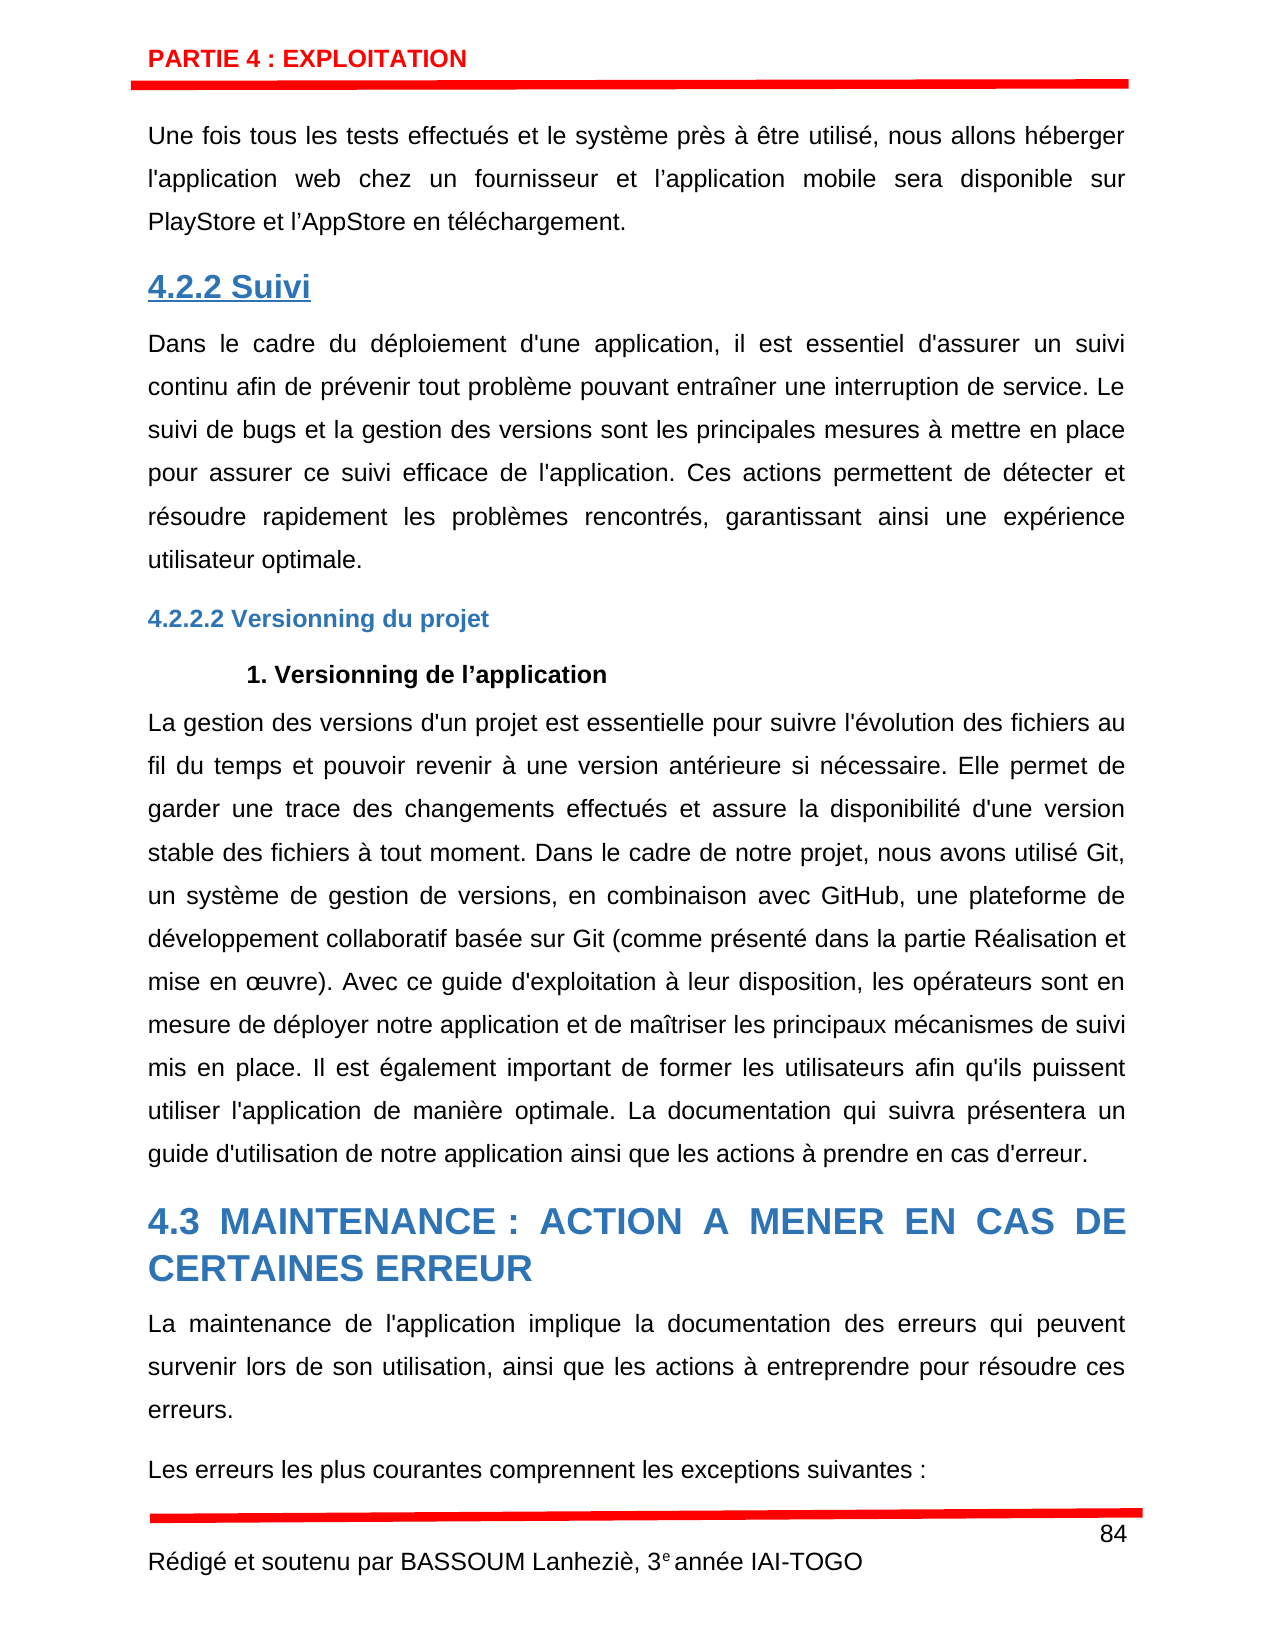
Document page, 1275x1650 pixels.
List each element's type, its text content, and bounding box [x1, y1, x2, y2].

subtitle 4.2.2.2 Versionning du projet [148, 604, 1127, 633]
subtitle 4.2.2 Suivi [148, 267, 1127, 305]
text Une fois tous les tests effectués et le système près à être utilisé, nous allons héberger l'application web chez un fournisseur et l’application mobile sera disponible sur PlayStore et l’AppStore en téléchargement. [148, 121, 1127, 236]
text Dans le cadre du déploiement d'une application, il est essentiel d'assurer un suivi continu afin de prévenir tout problème pouvant entraîner une interruption de service. Le suivi de bugs et la gestion des versions sont les principales mesures à mettre en place pour assurer ce suivi efficace de l'application. Ces actions permettent de détecter et résoudre rapidement les problèmes rencontrés, garantissant ainsi une expérience utilisateur optimale. [148, 329, 1127, 573]
text La gestion des versions d'un projet est essentielle pour suivre l'évolution des fichiers au fil du temps et pouvoir revenir à une version antérieure si nécessaire. Elle permet de garder une trace des changements effectués et assure la disponibilité d'une version stable des fichiers à tout moment. Dans le cadre de notre projet, nous avons utilisé Git, un système de gestion de versions, en combinaison avec GitHub, une plateforme de développement collaboratif basée sur Git (comme présenté dans la partie Réalisation et mise en œuvre). Avec ce guide d'exploitation à leur disposition, les opérateurs sont en mesure de déployer notre application et de maîtriser les principaux mécanismes de suivi mis en place. Il est également important de former les utilisateurs afin qu'ils puissent utiliser l'application de manière optimale. La documentation qui suivra présentera un guide d'utilisation de notre application ainsi que les actions à prendre en cas d'erreur. [148, 708, 1127, 1168]
text 1. Versionning de l’application [148, 661, 1127, 689]
text La maintenance de l'application implique la documentation des erreurs qui peuvent survenir lors de son utilisation, ainsi que les actions à entreprendre pour résoudre ces erreurs. [148, 1309, 1127, 1424]
text 4.3 MAINTENANCE : ACTION A MENER EN CAS DE CERTAINES ERREUR [148, 1199, 1127, 1289]
text Les erreurs les plus courantes comprennent les exceptions suivantes : [148, 1455, 1127, 1484]
